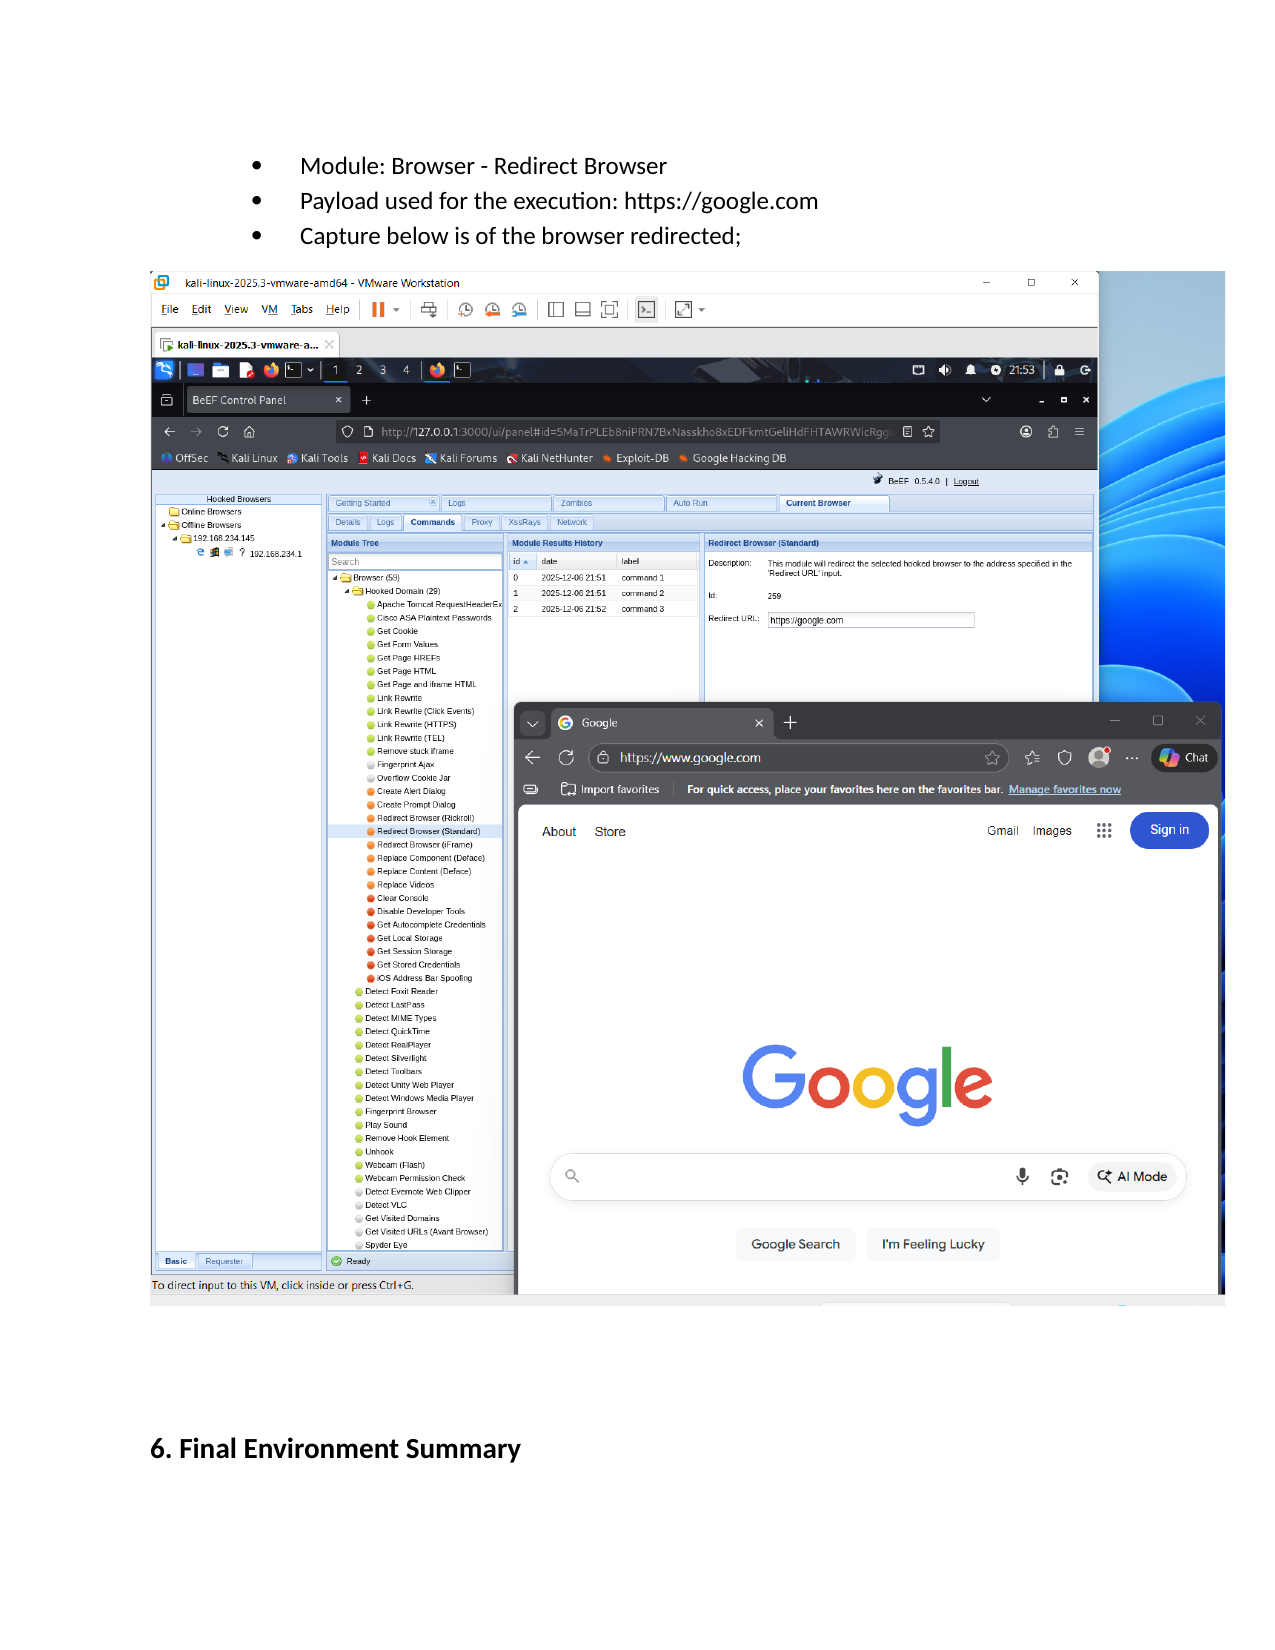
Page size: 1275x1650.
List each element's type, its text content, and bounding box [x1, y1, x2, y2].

text 6. Final Environment Summary [150, 1430, 1125, 1466]
list Capture below is of the browser redirected; [262, 220, 1125, 251]
list Payload used for the execution: https://google.com [262, 185, 1125, 216]
picture [150, 271, 1226, 1306]
list Module: Browser - Redirect Browser [262, 150, 1125, 181]
